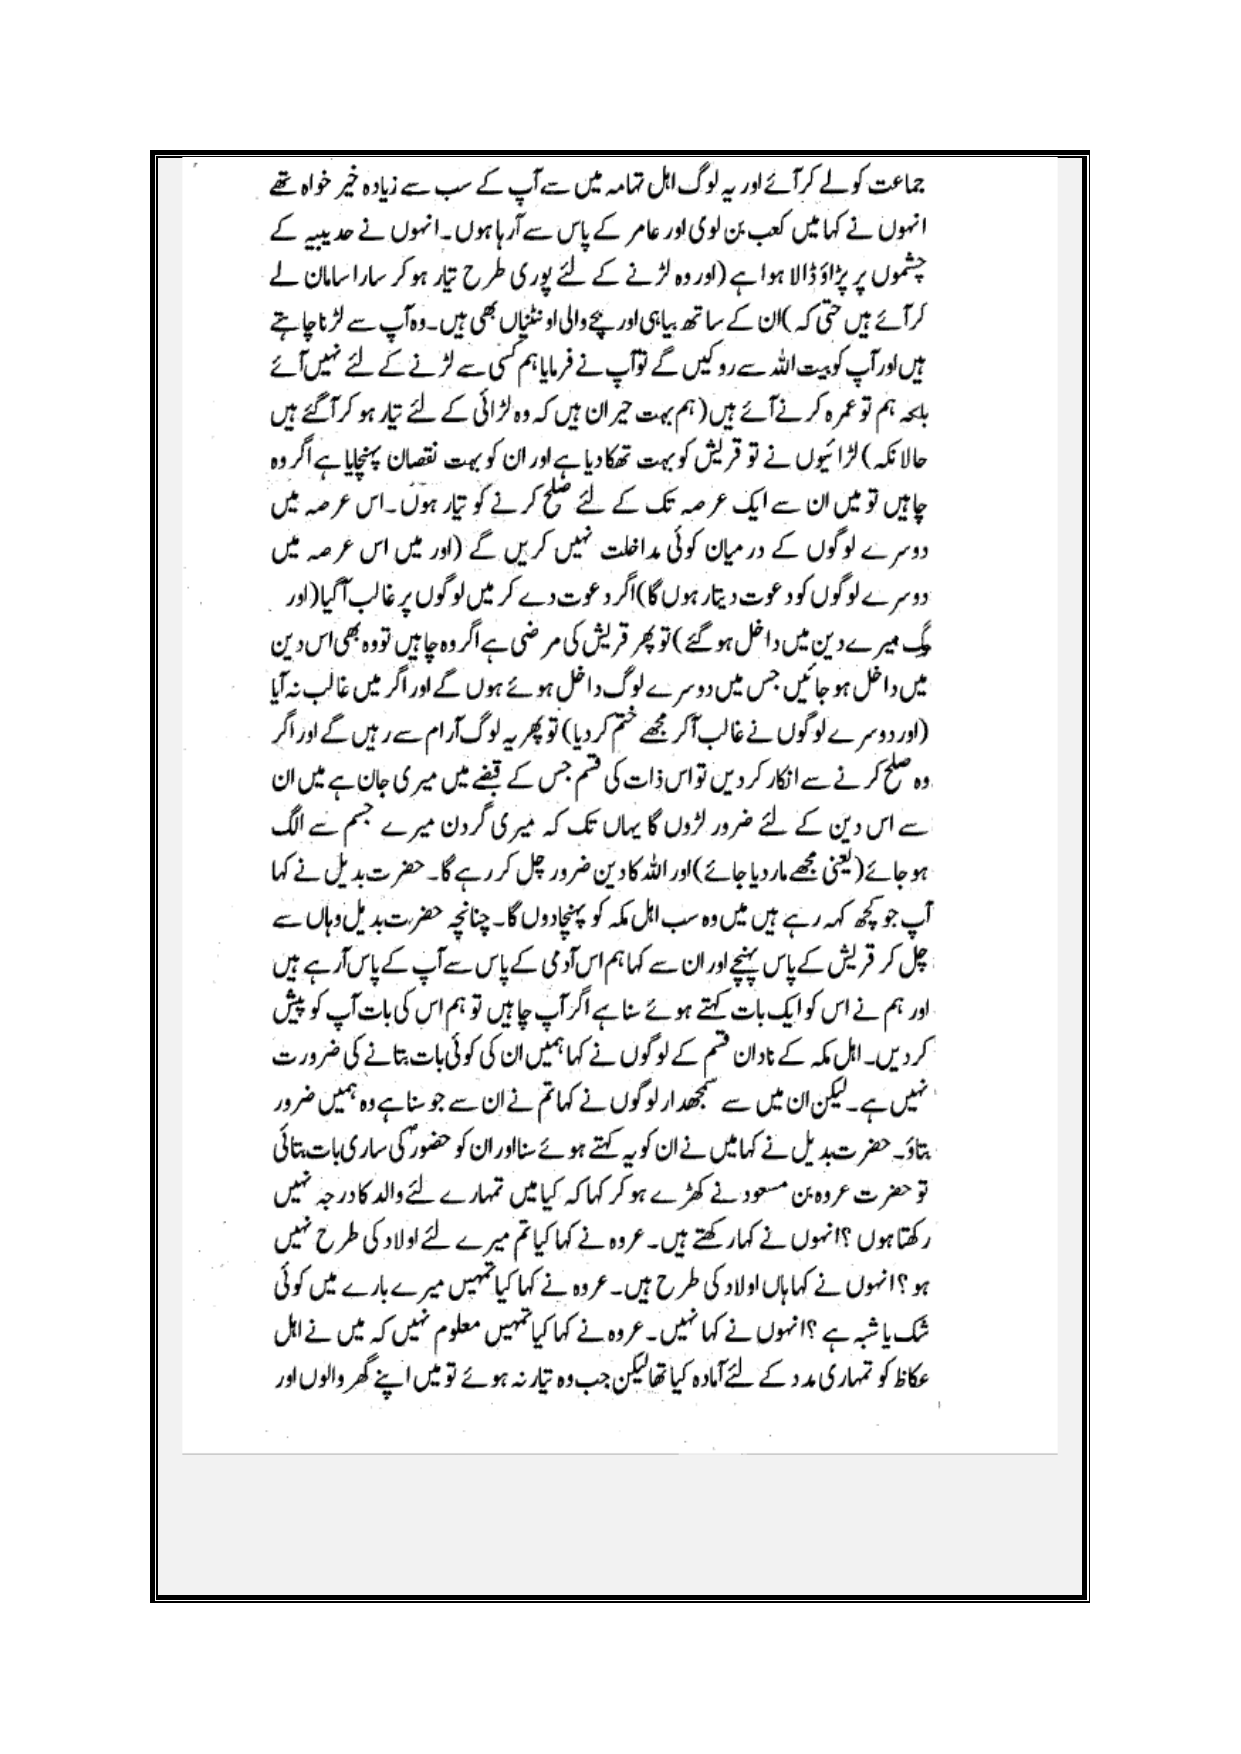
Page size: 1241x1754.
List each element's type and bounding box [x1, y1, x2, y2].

table_header [158, 158, 1082, 1595]
picture [182, 157, 1058, 1455]
